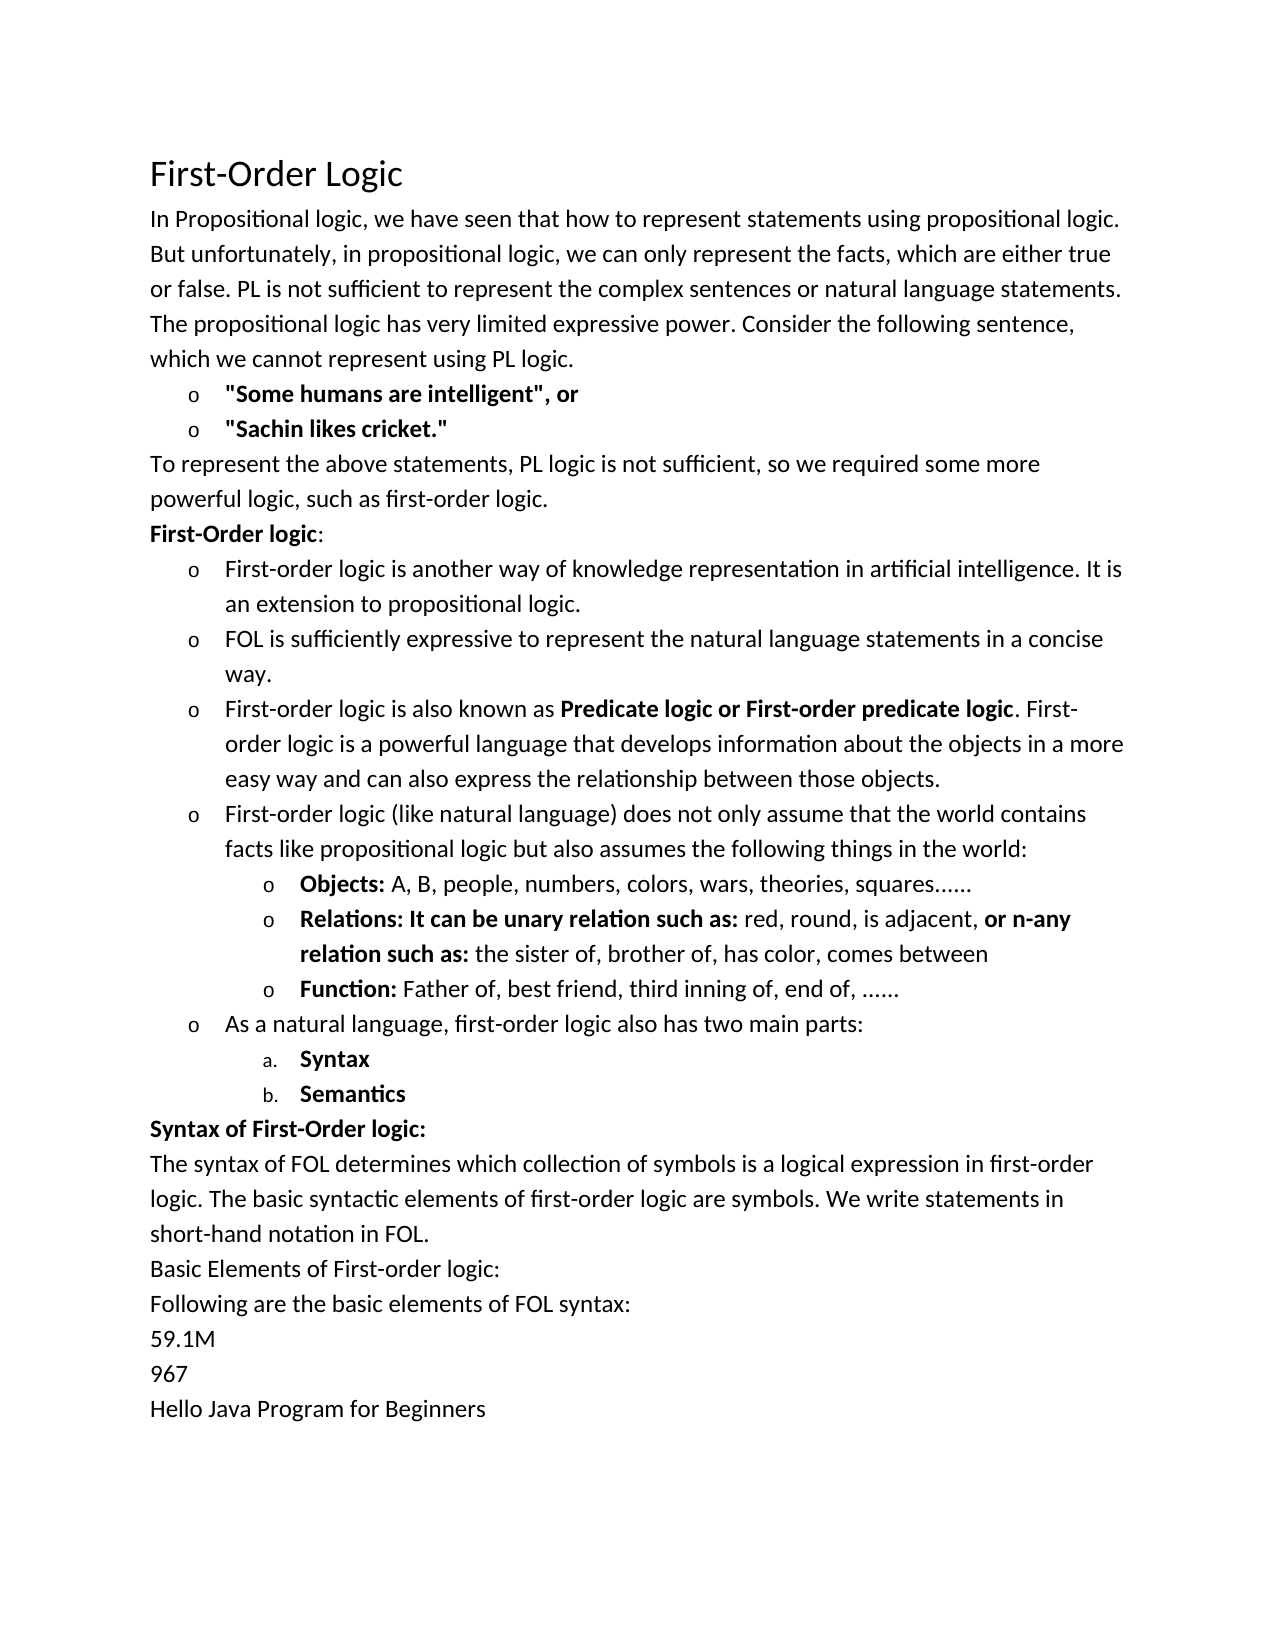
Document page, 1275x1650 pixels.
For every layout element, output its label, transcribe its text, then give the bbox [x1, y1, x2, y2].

text 59.1M [150, 1323, 1125, 1353]
text First-Order logic: [150, 518, 1125, 548]
text 967 [150, 1358, 1125, 1388]
text Following are the basic elements of FOL syntax: [150, 1288, 1125, 1318]
text Syntax of First-Order logic: [150, 1113, 1125, 1143]
list First-order logic (like natural language) does not only assume that the world contains facts like propositional logic but also assumes the following things in the world: [187, 798, 1125, 863]
list First-order logic is another way of knowledge representation in artificial intelligence. It is an extension to propositional logic. [187, 553, 1125, 618]
text Basic Elements of First-order logic: [150, 1253, 1125, 1283]
list Objects: A, B, people, numbers, colors, wars, theories, squares...... [262, 868, 1125, 898]
text To represent the above statements, PL logic is not sufficient, so we required some more powerful logic, such as first-order logic. [150, 448, 1125, 513]
list Function: Father of, best friend, third inning of, end of, ...... [262, 973, 1125, 1003]
list Semantics [262, 1078, 1125, 1108]
list "Some humans are intelligent", or [187, 378, 1125, 408]
text Hello Java Program for Beginners [150, 1393, 1125, 1423]
text The syntax of FOL determines which collection of symbols is a logical expression in first-order logic. The basic syntactic elements of first-order logic are symbols. We write statements in short-hand notation in FOL. [150, 1148, 1125, 1248]
list FOL is sufficiently expressive to represent the natural language statements in a concise way. [187, 623, 1125, 688]
list "Sachin likes cricket." [187, 413, 1125, 443]
list First-order logic is also known as Predicate logic or First-order predicate logic. First-order logic is a powerful language that develops information about the objects in a more easy way and can also express the relationship between those objects. [187, 693, 1125, 793]
text In Propositional logic, we have seen that how to represent statements using propositional logic. But unfortunately, in propositional logic, we can only represent the facts, which are either true or false. PL is not sufficient to represent the complex sentences or natural language statements. The propositional logic has very limited expressive power. Consider the following sentence, which we cannot represent using PL logic. [150, 203, 1125, 373]
list As a natural language, first-order logic also has two main parts: [187, 1008, 1125, 1038]
list Relations: It can be unary relation such as: red, round, is adjacent, or n-any relation such as: the sister of, brother of, has color, comes between [262, 903, 1125, 968]
list Syntax [262, 1043, 1125, 1073]
text First-Order Logic [150, 150, 1125, 196]
